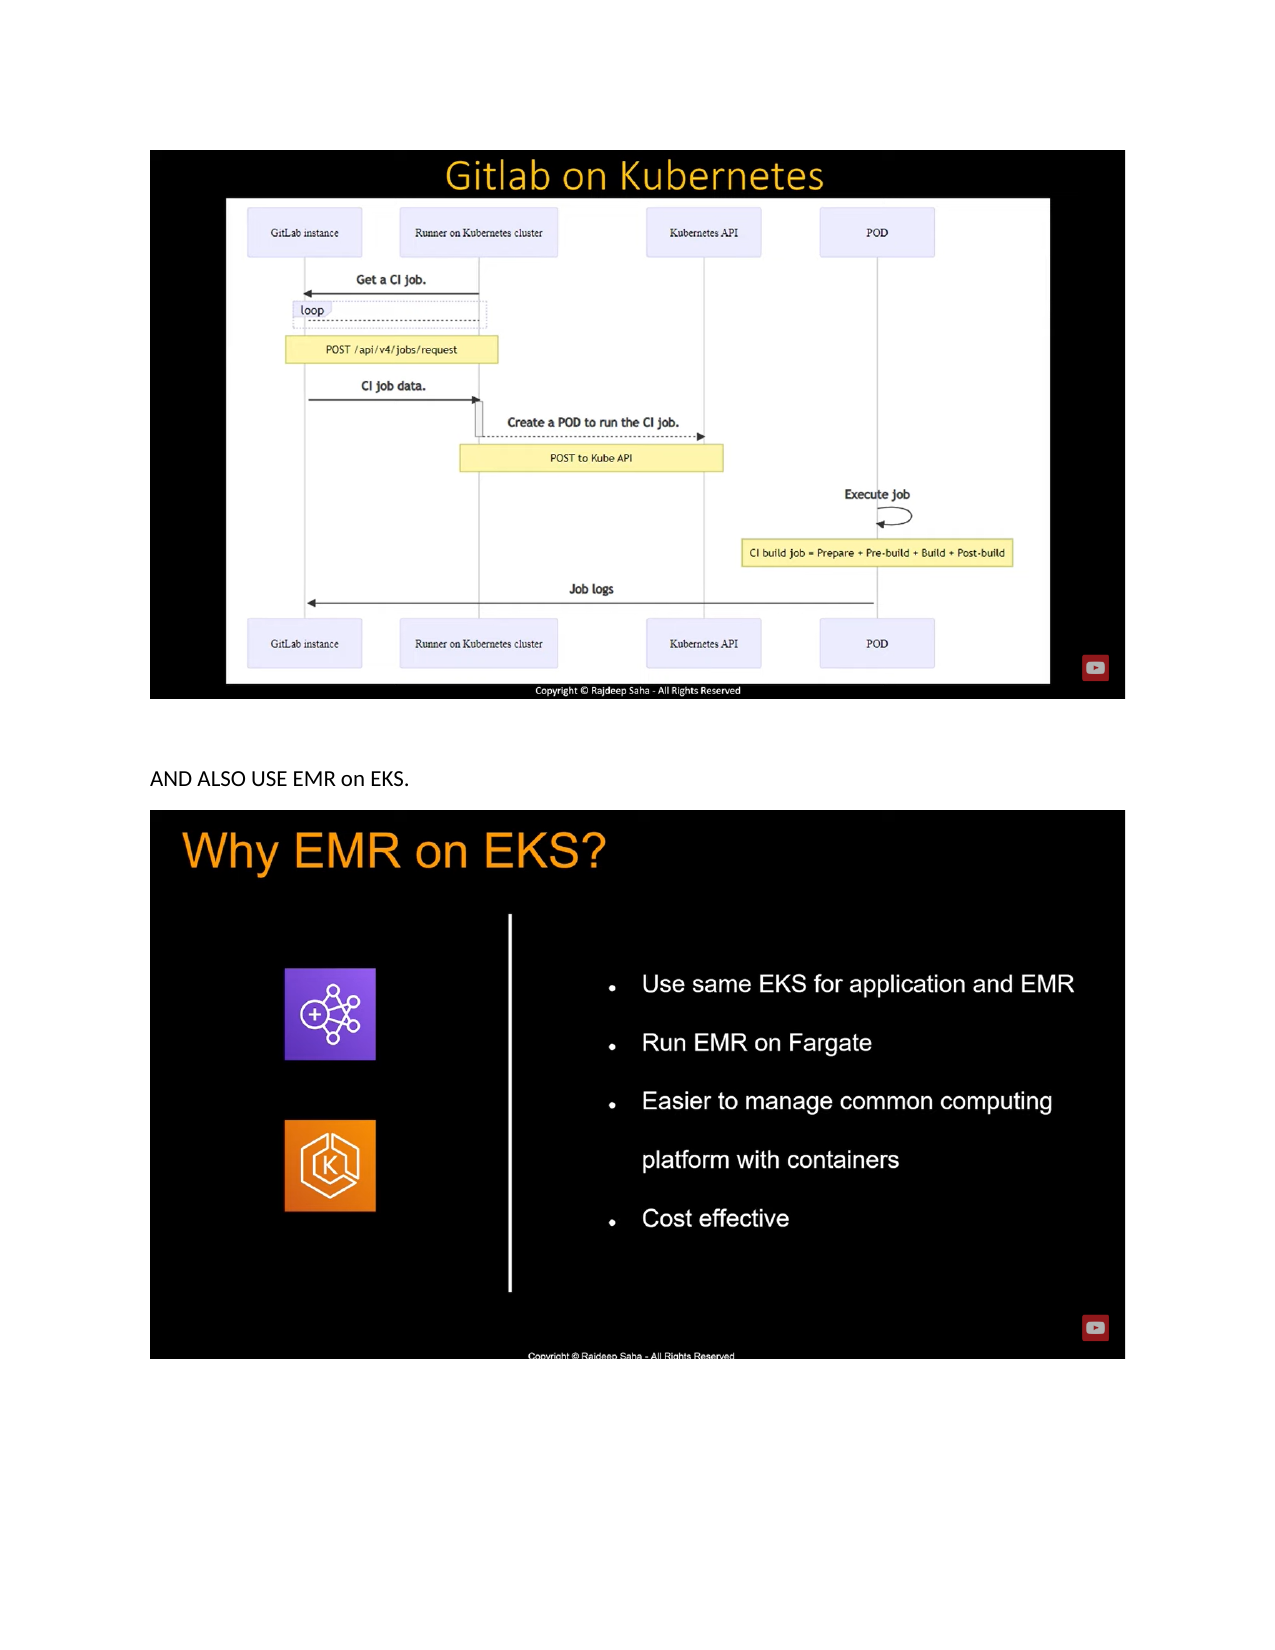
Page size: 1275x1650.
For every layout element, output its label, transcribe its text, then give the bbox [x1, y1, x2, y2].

text AND ALSO USE EMR on EKS. [150, 764, 1125, 792]
picture [150, 150, 1125, 699]
picture [150, 810, 1125, 1359]
